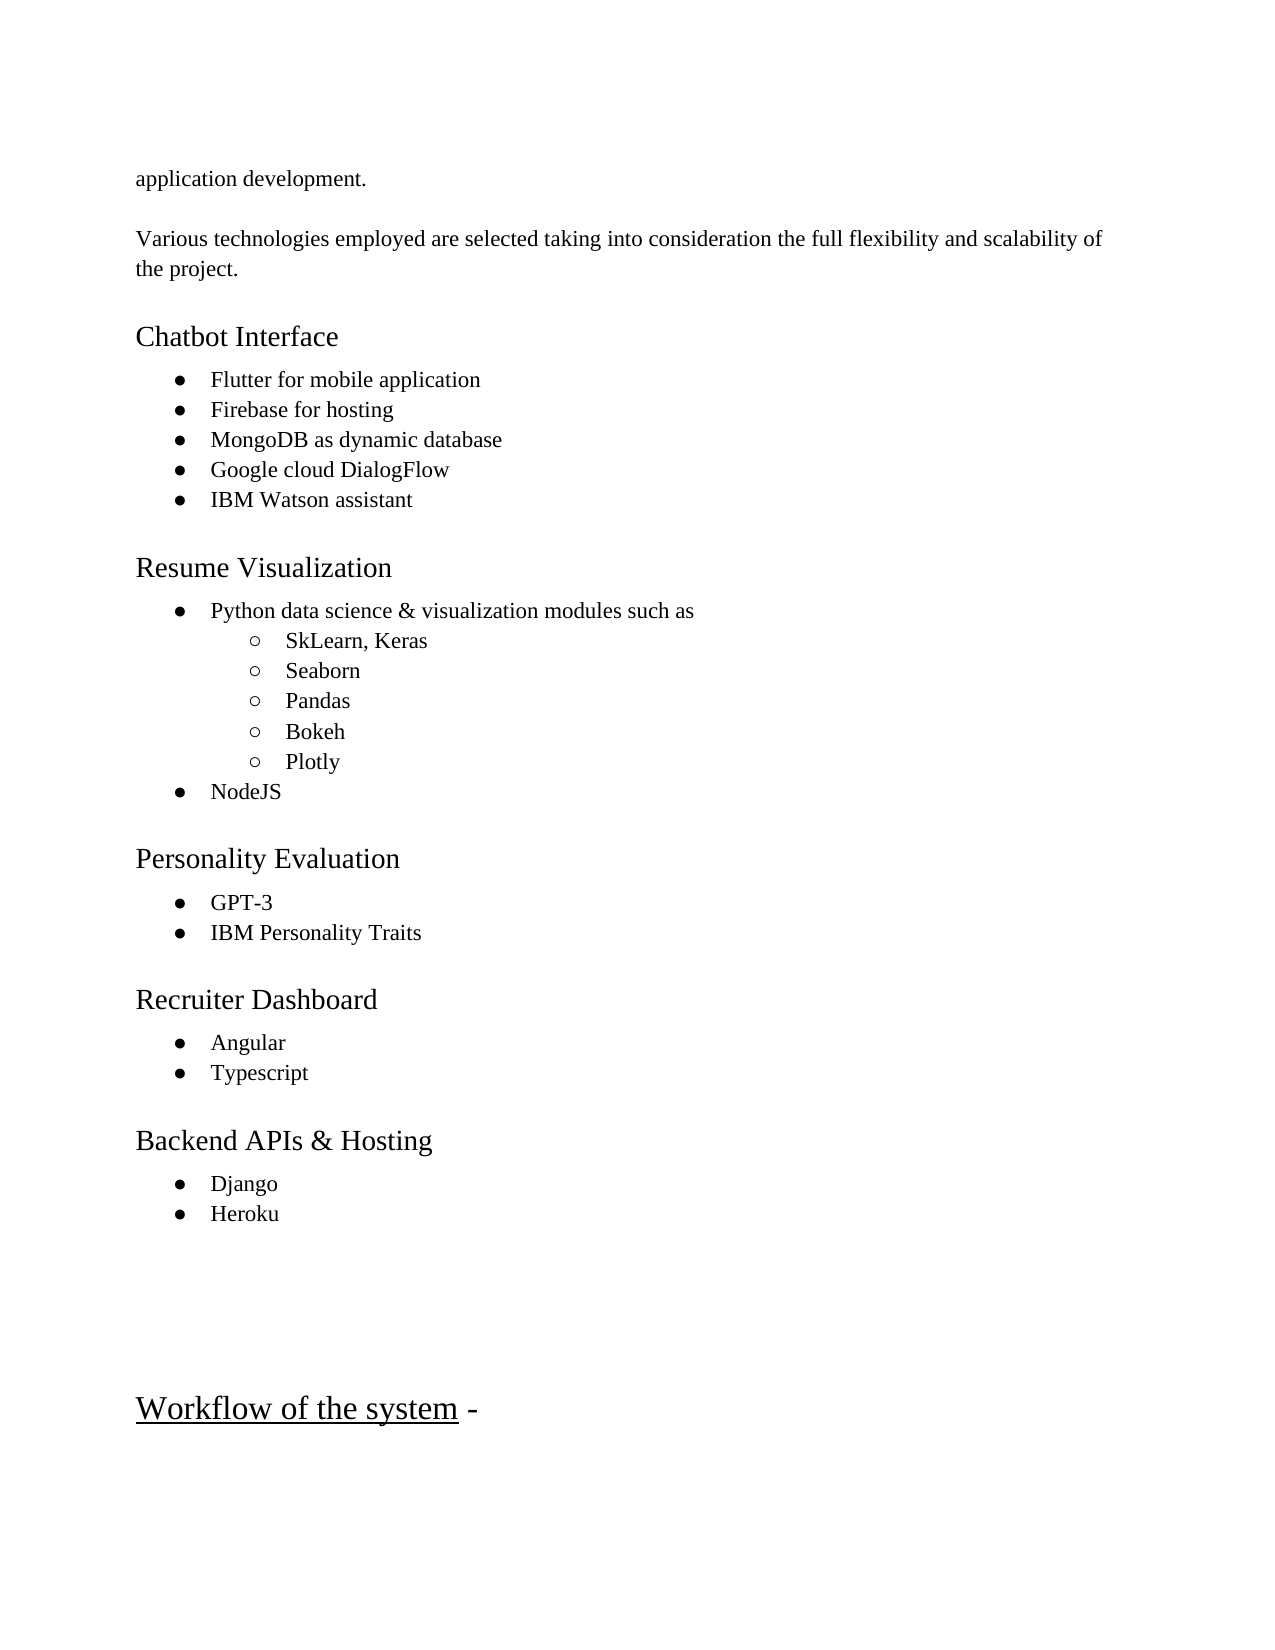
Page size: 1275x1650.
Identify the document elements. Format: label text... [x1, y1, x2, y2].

list GPT-3 [173, 888, 1275, 915]
list Heroku [173, 1200, 1275, 1226]
list Angular [173, 1029, 1275, 1056]
list Plotly [248, 748, 1275, 774]
subtitle Chatbot Interface [135, 319, 1275, 352]
list Python data science & visualization modules such as [173, 597, 1275, 623]
list IBM Personality Traits [173, 919, 1275, 945]
subtitle Recruiter Dashboard [135, 982, 1275, 1016]
text Various technologies employed are selected taking into consideration the full flexibility and scalability of the project. [135, 225, 1130, 282]
subtitle Backend APIs & Hosting [135, 1123, 1275, 1156]
subtitle Resume Visualization [135, 550, 1275, 583]
list Pandas [248, 687, 1275, 714]
list Google cloud DialogFlow [173, 456, 1275, 483]
list Flutter for mobile application [173, 366, 1275, 392]
list Typescript [173, 1059, 1275, 1086]
list NodeJS [173, 778, 1275, 804]
list Firebase for hosting [173, 396, 1275, 422]
subtitle Personality Evaluation [135, 842, 1275, 875]
list Seaborn [248, 657, 1275, 684]
list MongoDB as dynamic database [173, 426, 1275, 452]
list IBM Watson assistant [173, 486, 1275, 513]
list Bokeh [248, 718, 1275, 744]
list SkLearn, Keras [248, 627, 1275, 653]
subtitle Workflow of the system - [135, 1388, 1275, 1427]
text application development. [135, 164, 1130, 191]
list Django [173, 1170, 1275, 1196]
